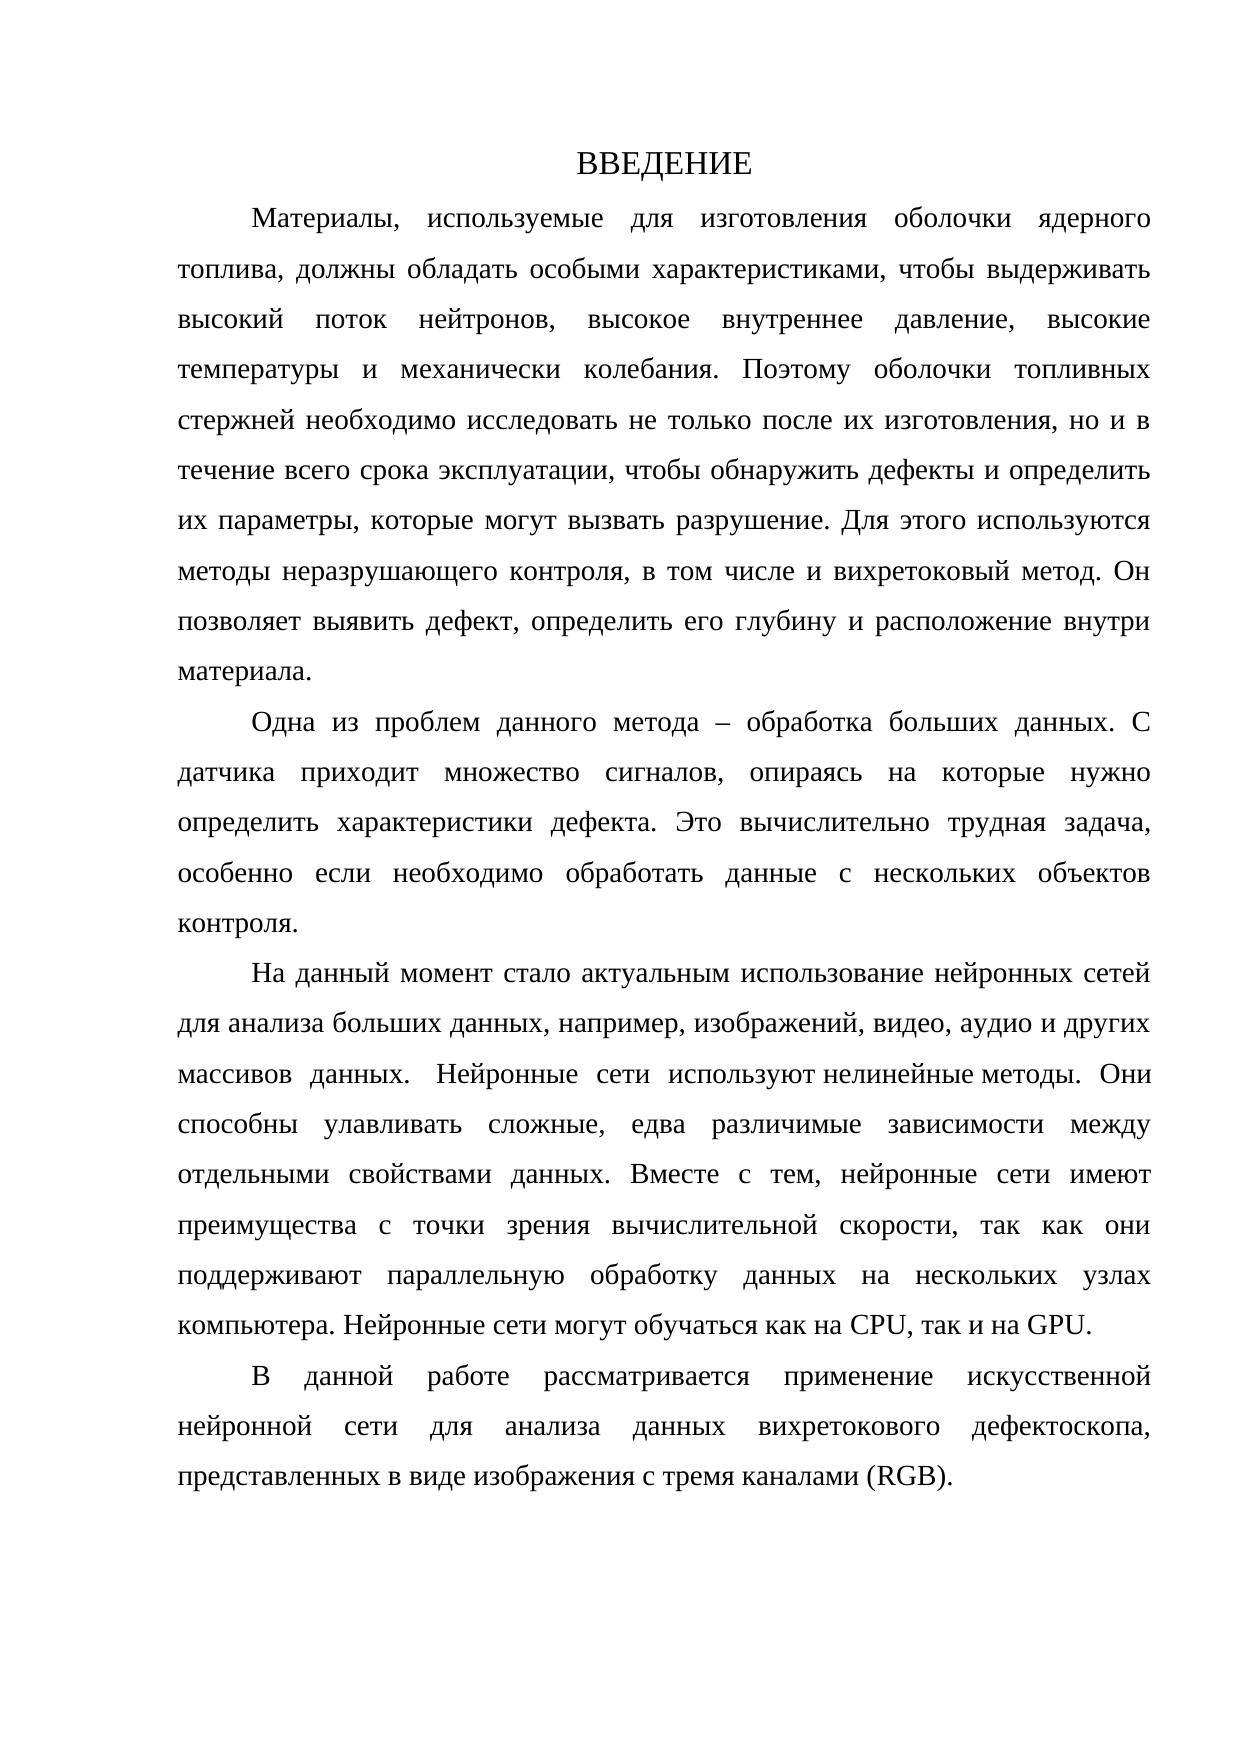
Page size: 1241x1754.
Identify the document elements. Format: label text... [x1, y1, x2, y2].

text Материалы, используемые для изготовления оболочки ядерного топлива, должны обладать особыми характеристиками, чтобы выдерживать высокий поток нейтронов, высокое внутреннее давление, высокие температуры и механически колебания. Поэтому оболочки топливных стержней необходимо исследовать не только после их изготовления, но и в течение всего срока эксплуатации, чтобы обнаружить дефекты и определить их параметры, которые могут вызвать разрушение. Для этого используются методы неразрушающего контроля, в том числе и вихретоковый метод. Он позволяет выявить дефект, определить его глубину и расположение внутри материала. [177, 201, 1152, 687]
text На данный момент стало актуальным использование нейронных сетей для анализа больших данных, например, изображений, видео, аудио и других массивов данных. Нейронные сети используют нелинейные методы. Они способны улавливать сложные, едва различимые зависимости между отдельными свойствами данных. Вместе с тем, нейронные сети имеют преимущества с точки зрения вычислительной скорости, так как они поддерживают параллельную обработку данных на нескольких узлах компьютера. Нейронные сети могут обучаться как на CPU, так и на GPU. [177, 955, 1152, 1341]
text Одна из проблем данного метода – обработка больших данных. С датчика приходит множество сигналов, опираясь на которые нужно определить характеристики дефекта. Это вычислительно трудная задача, особенно если необходимо обработать данные с нескольких объектов контроля. [177, 704, 1152, 938]
subtitle ВВЕДЕНИЕ [177, 143, 1152, 181]
text В данной работе рассматривается применение искусственной нейронной сети для анализа данных вихретокового дефектоскопа, представленных в виде изображения с тремя каналами (RGB). [177, 1358, 1152, 1492]
